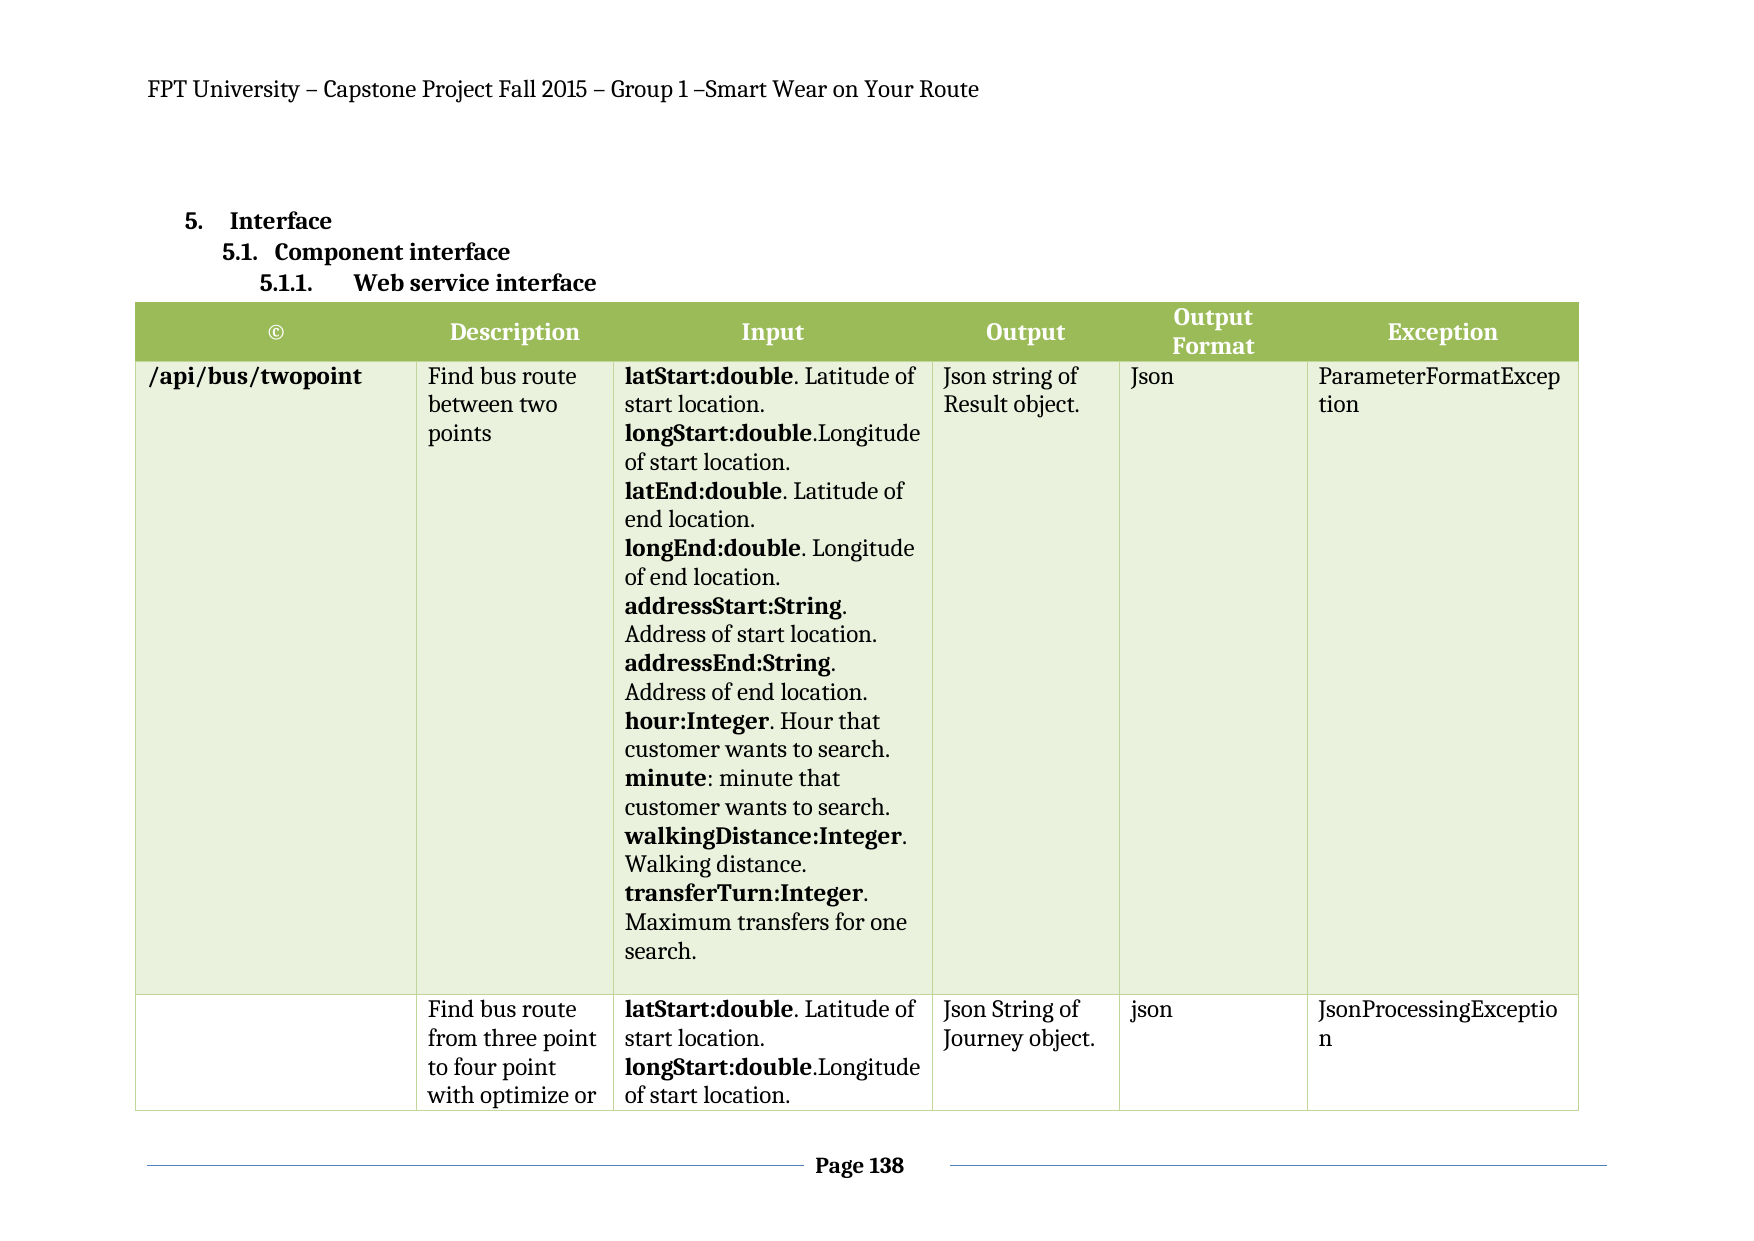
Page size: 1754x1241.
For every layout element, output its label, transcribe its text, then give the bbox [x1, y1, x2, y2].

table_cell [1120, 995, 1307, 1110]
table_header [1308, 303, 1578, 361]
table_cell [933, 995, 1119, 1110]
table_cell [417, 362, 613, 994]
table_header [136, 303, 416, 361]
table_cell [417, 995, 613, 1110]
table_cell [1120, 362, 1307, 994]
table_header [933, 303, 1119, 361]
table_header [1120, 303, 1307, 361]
subtitle Web service interface [259, 269, 1607, 298]
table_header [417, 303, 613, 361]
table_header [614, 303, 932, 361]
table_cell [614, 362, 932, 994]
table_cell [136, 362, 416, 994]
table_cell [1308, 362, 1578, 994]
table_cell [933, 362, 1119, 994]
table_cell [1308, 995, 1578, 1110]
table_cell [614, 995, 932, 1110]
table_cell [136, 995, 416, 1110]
subtitle Interface [184, 207, 1607, 236]
subtitle Component interface [222, 238, 1607, 267]
